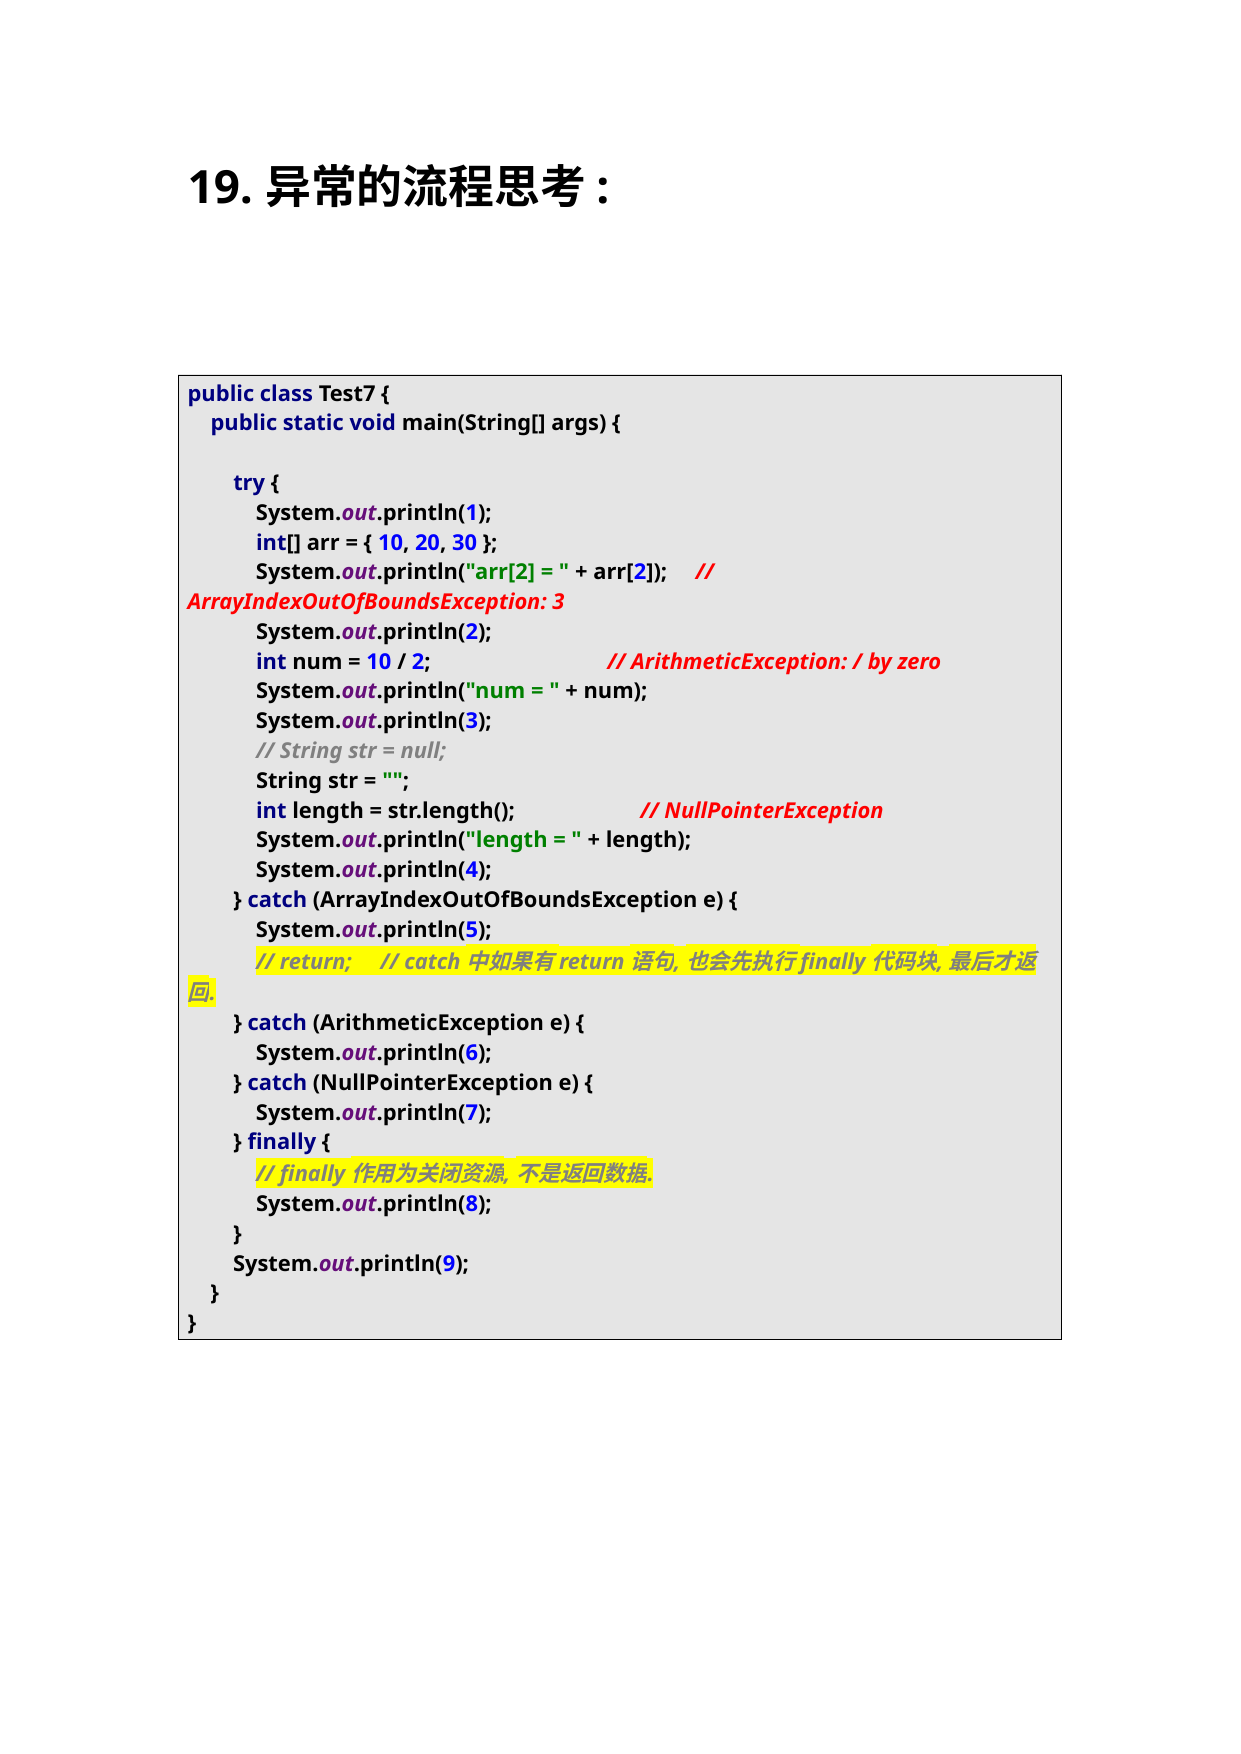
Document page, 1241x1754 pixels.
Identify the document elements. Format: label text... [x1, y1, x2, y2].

text public class Test7 { public static void main(String[] args) { try { System.out.println(1); int[] arr = { 10, 20, 30 }; System.out.println("arr[2] = " + arr[2]); // ArrayIndexOutOfBoundsException: 3 System.out.println(2); int num = 10 / 2; // ArithmeticException: / by zero System.out.println("num = " + num); System.out.println(3); // String str = null; String str = ""; int length = str.length(); // NullPointerException System.out.println("length = " + length); System.out.println(4); } catch (ArrayIndexOutOfBoundsException e) { System.out.println(5); // return; // catch 中如果有 return 语句, 也会先执行 finally 代码块, 最后才返回. } catch (ArithmeticException e) { System.out.println(6); } catch (NullPointerException e) { System.out.println(7); } finally { // finally 作用为关闭资源, 不是返回数据. System.out.println(8); } System.out.println(9); } } [179, 376, 1061, 1339]
subtitle 19. 异常的流程思考 : [187, 150, 1053, 217]
